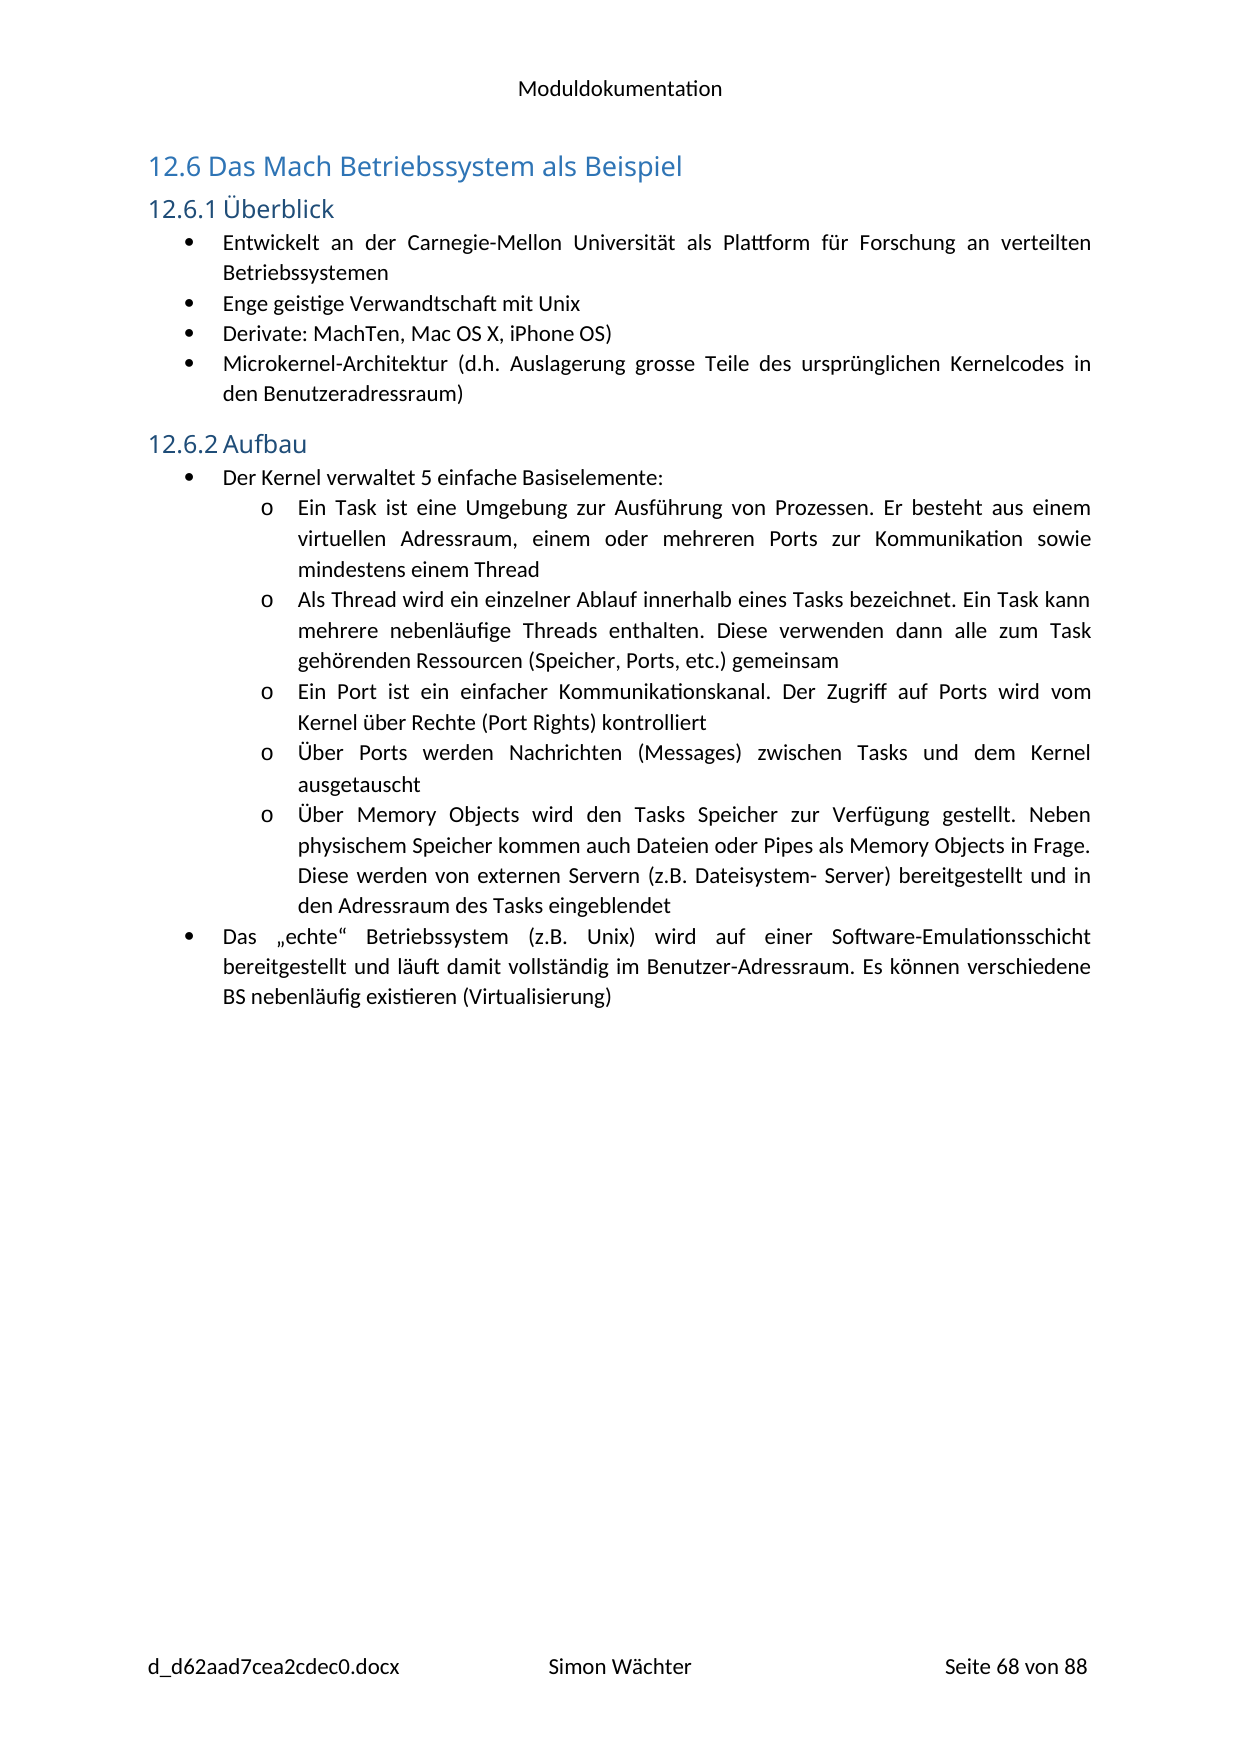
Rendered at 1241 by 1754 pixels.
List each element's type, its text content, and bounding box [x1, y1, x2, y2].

list Ein Task ist eine Umgebung zur Ausführung von Prozessen. Er besteht aus einem virtuellen Adressraum, einem oder mehreren Ports zur Kommunikation sowie mindestens einem Thread [260, 493, 1093, 583]
list Microkernel-Architektur (d.h. Auslagerung grosse Teile des ursprünglichen Kernelcodes in den Benutzeradressraum) [185, 349, 1093, 407]
subtitle Aufbau [148, 426, 1093, 460]
list Enge geistige Verwandtschaft mit Unix [185, 289, 1093, 317]
list Als Thread wird ein einzelner Ablauf innerhalb eines Tasks bezeichnet. Ein Task kann mehrere nebenläufige Threads enthalten. Diese verwenden dann alle zum Task gehörenden Ressourcen (Speicher, Ports, etc.) gemeinsam [260, 585, 1093, 674]
list Über Ports werden Nachrichten (Messages) zwischen Tasks und dem Kernel ausgetauscht [260, 738, 1093, 798]
list Ein Port ist ein einfacher Kommunikationskanal. Der Zugriff auf Ports wird vom Kernel über Rechte (Port Rights) kontrolliert [260, 677, 1093, 736]
list Über Memory Objects wird den Tasks Speicher zur Verfügung gestellt. Neben physischem Speicher kommen auch Dateien oder Pipes als Memory Objects in Frage. Diese werden von externen Servern (z.B. Dateisystem- Server) bereitgestellt und in den Adressraum des Tasks eingeblendet [260, 800, 1093, 920]
list Das „echte“ Betriebssystem (z.B. Unix) wird auf einer Software-Emulationsschicht bereitgestellt und läuft damit vollständig im Benutzer-Adressraum. Es können verschiedene BS nebenläufig existieren (Virtualisierung) [185, 922, 1093, 1010]
list Der Kernel verwaltet 5 einfache Basiselemente: [185, 463, 1093, 491]
subtitle Das Mach Betriebssystem als Beispiel [148, 148, 1093, 184]
subtitle Überblick [148, 192, 1093, 226]
list Entwickelt an der Carnegie-Mellon Universität als Plattform für Forschung an verteilten Betriebssystemen [185, 228, 1093, 287]
list Derivate: MachTen, Mac OS X, iPhone OS) [185, 319, 1093, 347]
